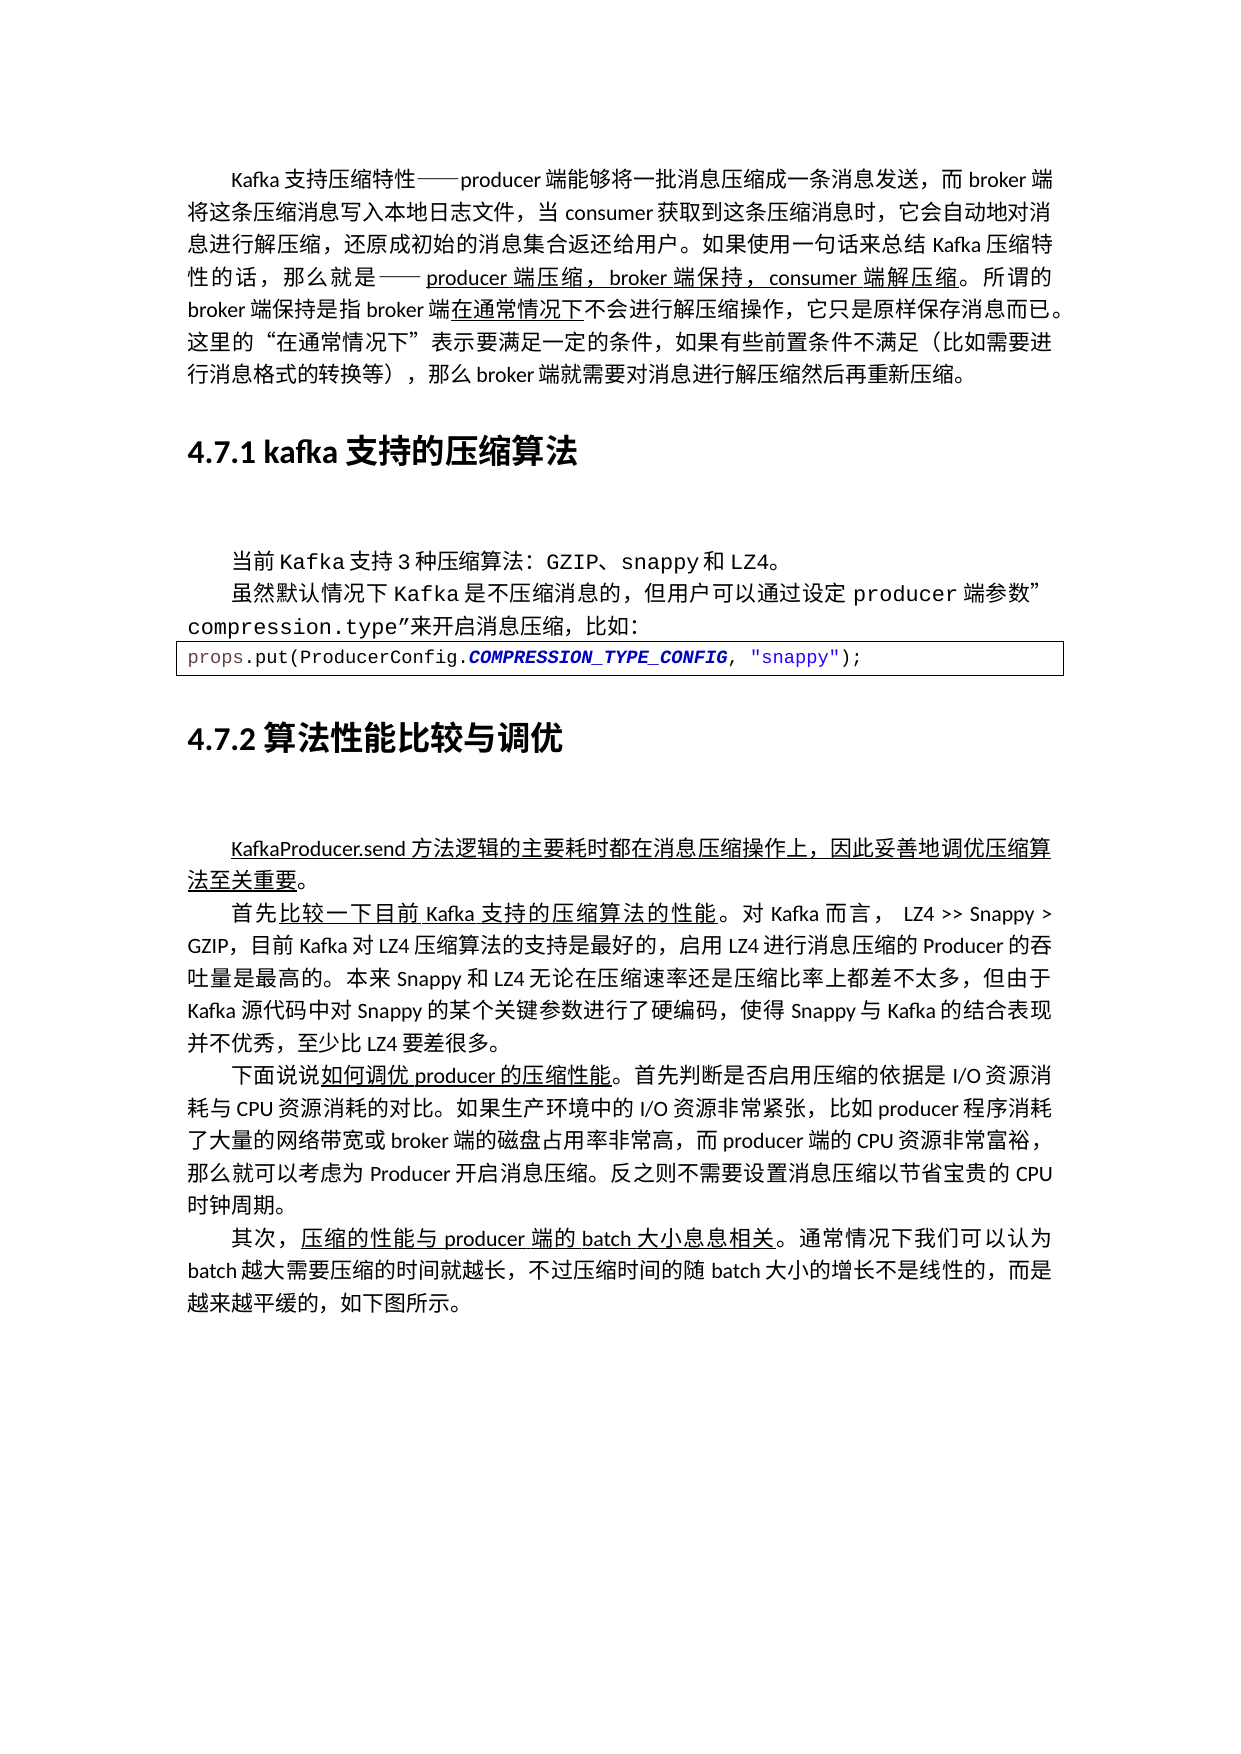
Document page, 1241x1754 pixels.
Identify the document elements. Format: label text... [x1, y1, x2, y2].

subtitle 4.7.2 算法性能比较与调优 [187, 703, 1053, 768]
text 虽然默认情况下Kafka是不压缩消息的，但用户可以通过设定producer端参数” compression.type”来开启消息压缩，比如： [187, 576, 1053, 641]
text 首先比较一下目前Kafka支持的压缩算法的性能。对Kafka而言， LZ4 >> Snappy > GZIP，目前Kafka对LZ4压缩算法的支持是最好的，启用LZ4进行消息压缩的Producer的吞吐量是最高的。本来Snappy和LZ4无论在压缩速率还是压缩比率上都差不太多，但由于Kafka源代码中对Snappy的某个关键参数进行了硬编码，使得Snappy与Kafka的结合表现并不优秀，至少比LZ4要差很多。 [187, 895, 1053, 1058]
text 下面说说如何调优producer的压缩性能。首先判断是否启用压缩的依据是I/O资源消耗与CPU资源消耗的对比。如果生产环境中的I/O资源非常紧张，比如producer程序消耗了大量的网络带宽或broker端的磁盘占用率非常高，而producer端的CPU资源非常富裕，那么就可以考虑为Producer开启消息压缩。反之则不需要设置消息压缩以节省宝贵的CPU时钟周期。 [187, 1058, 1053, 1220]
text 当前Kafka支持3种压缩算法：GZIP、snappy和LZ4。 [187, 544, 1053, 576]
text 其次，压缩的性能与producer端的batch大小息息相关。通常情况下我们可以认为batch越大需要压缩的时间就越长，不过压缩时间的随batch大小的增长不是线性的，而是越来越平缓的，如下图所示。 [187, 1220, 1053, 1318]
text Kafka支持压缩特性——producer端能够将一批消息压缩成一条消息发送，而broker端将这条压缩消息写入本地日志文件，当consumer获取到这条压缩消息时，它会自动地对消息进行解压缩，还原成初始的消息集合返还给用户。如果使用一句话来总结Kafka压缩特性的话，那么就是——producer端压缩，broker端保持，consumer端解压缩。所谓的broker端保持是指broker端在通常情况下不会进行解压缩操作，它只是原样保存消息而已。这里的“在通常情况下”表示要满足一定的条件，如果有些前置条件不满足（比如需要进行消息格式的转换等），那么broker端就需要对消息进行解压缩然后再重新压缩。 [187, 162, 1053, 389]
subtitle 4.7.1 kafka支持的压缩算法 [187, 417, 1053, 482]
table_header props.put(ProducerConfig.COMPRESSION_TYPE_CONFIG, "snappy"); [177, 642, 1063, 675]
text KafkaProducer.send方法逻辑的主要耗时都在消息压缩操作上，因此妥善地调优压缩算法至关重要。 [187, 830, 1053, 895]
